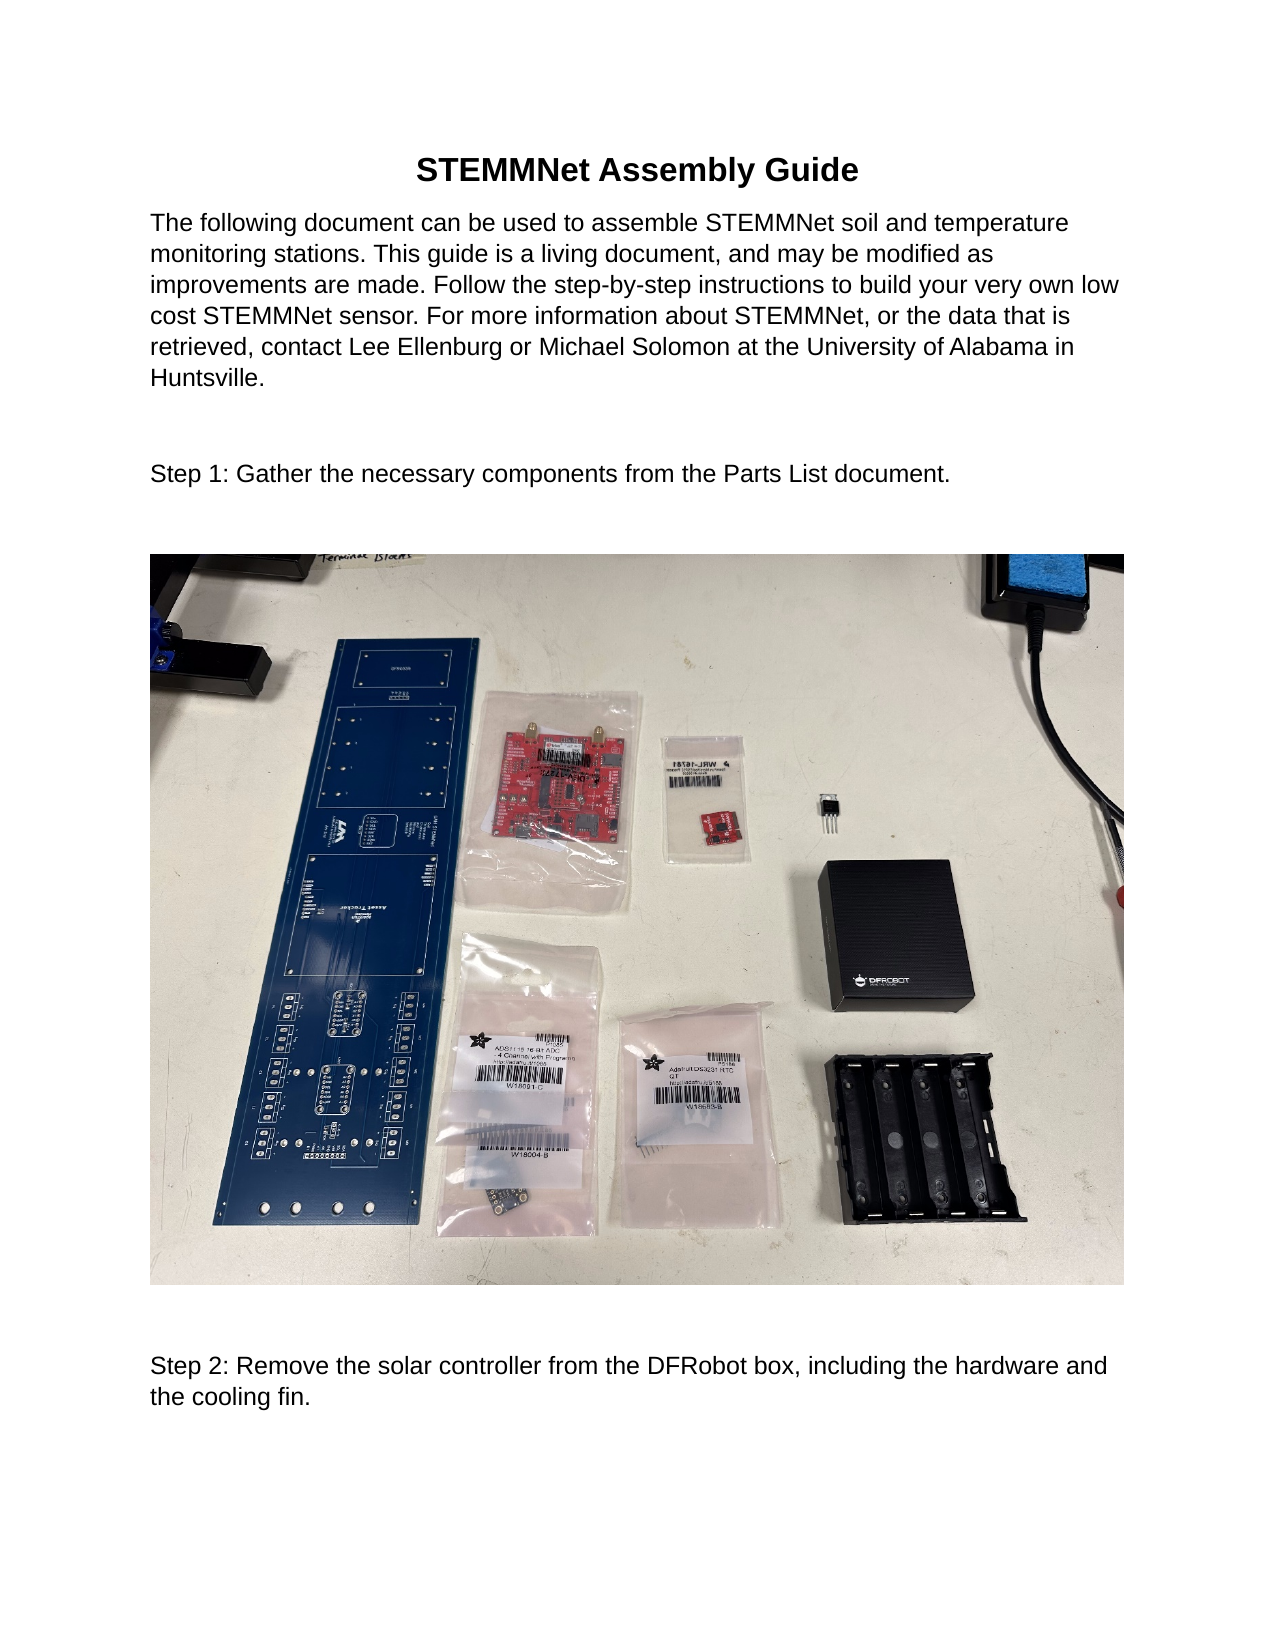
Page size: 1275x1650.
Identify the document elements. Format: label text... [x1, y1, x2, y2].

picture [150, 554, 1124, 1285]
text The following document can be used to assemble STEMMNet soil and temperature monitoring stations. This guide is a living document, and may be modified as improvements are made. Follow the step-by-step instructions to build your very own low cost STEMMNet sensor. For more information about STEMMNet, or the data that is retrieved, contact Lee Ellenburg or Michael Solomon at the University of Alabama in Huntsville. [150, 208, 1125, 392]
text STEMMNet Assembly Guide [150, 150, 1125, 188]
text Step 2: Remove the solar controller from the DFRobot box, including the hardware and the cooling fin. [150, 1351, 1125, 1411]
text Step 1: Gather the necessary components from the Parts List document. [150, 459, 1125, 487]
